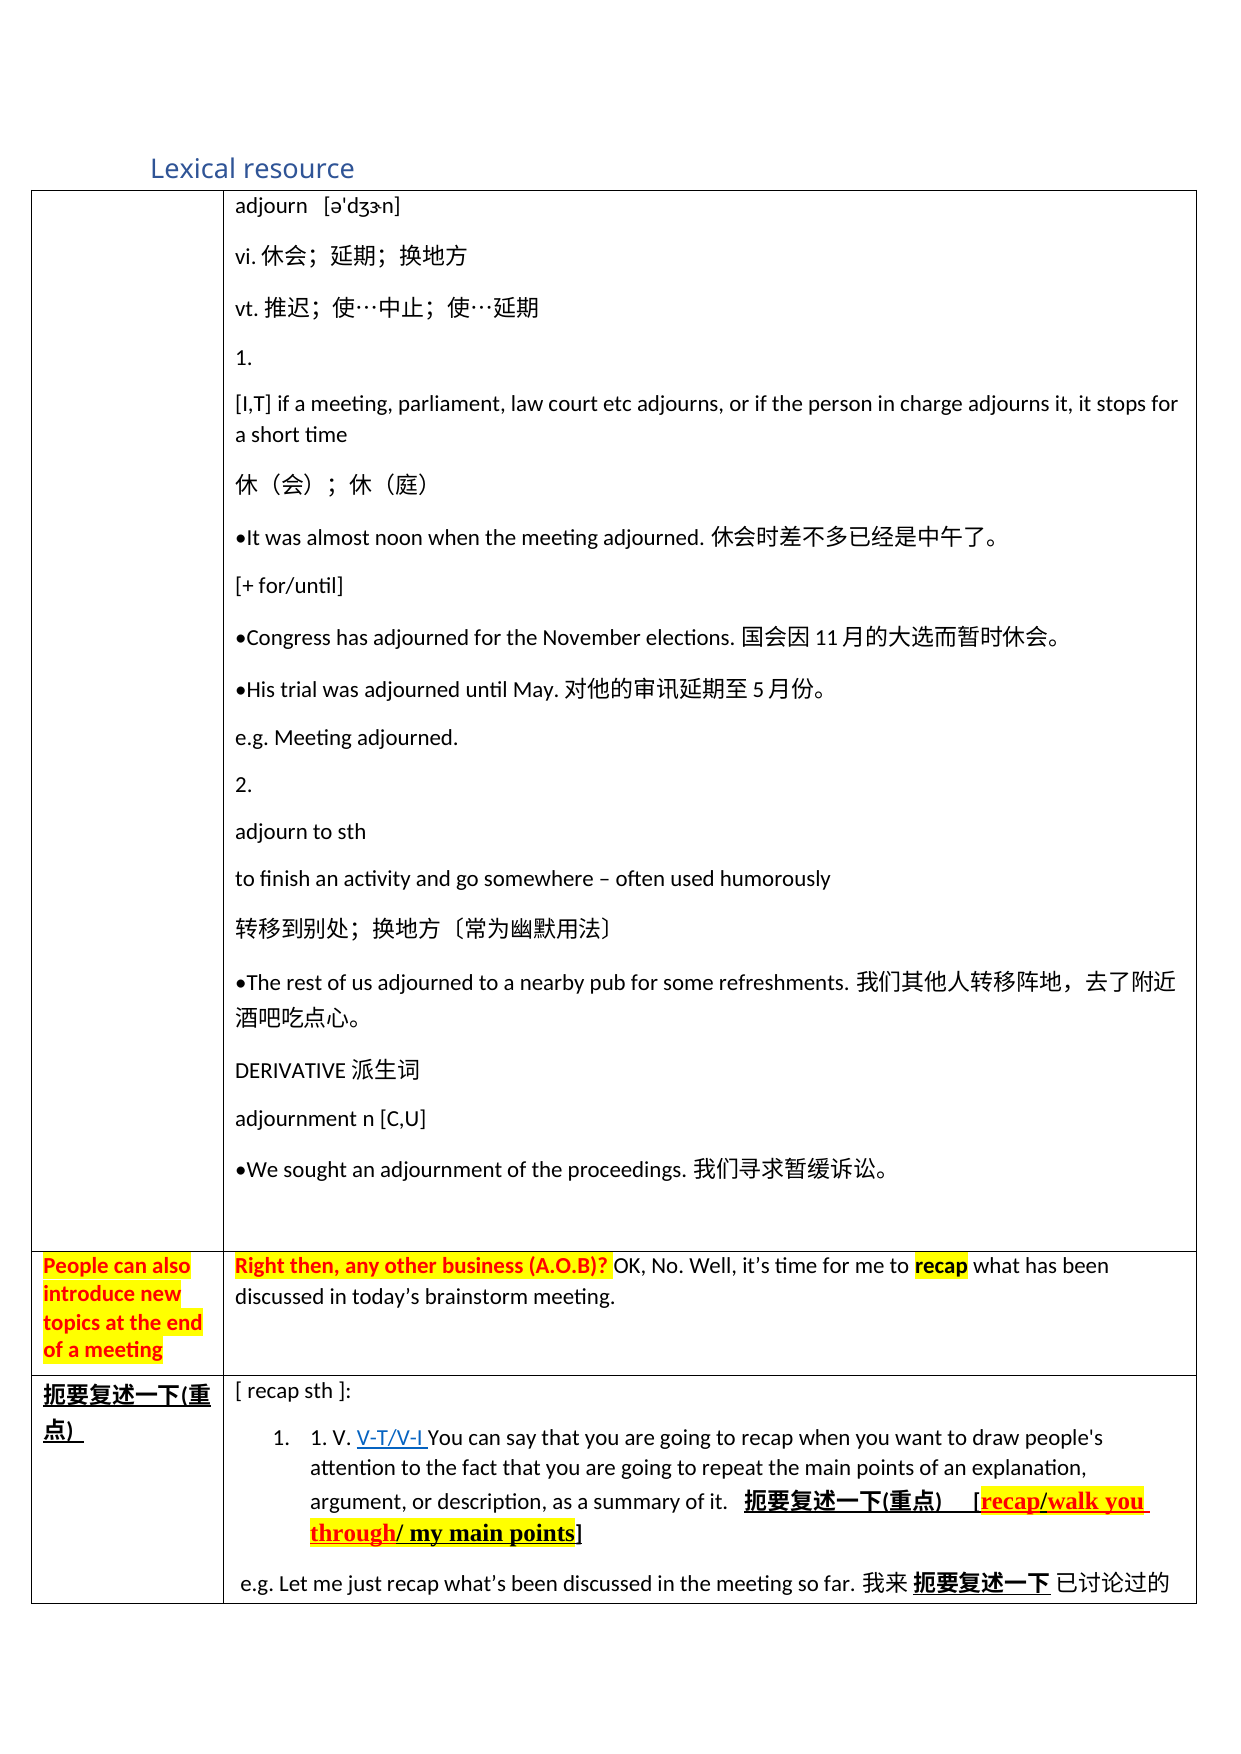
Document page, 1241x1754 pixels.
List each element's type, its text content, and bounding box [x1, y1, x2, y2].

table_cell Right then, any other business (A.O.B)? OK, No. Well, it’s time for me to recap what has been discussed in today’s brainstorm meeting. [224, 1252, 1196, 1375]
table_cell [224, 1376, 1196, 1603]
table_header adjourn [ə'dʒɝn] vi. 休会；延期；换地方 vt. 推迟；使…中止；使…延期 1. [I,T] if a meeting, parliament, law court etc adjourns, or if the person in charge adjourns it, it stops for a short time 休（会）；休（庭） •It was almost noon when the meeting adjourned. 休会时差不多已经是中午了。 [+ for/until] •Congress has adjourned for the November elections. 国会因11月的大选而暂时休会。 •His trial was adjourned until May. 对他的审讯延期至5月份。 e.g. Meeting adjourned. 2. adjourn to sth to finish an activity and go somewhere – often used humorously 转移到别处；换地方〔常为幽默用法〕 •The rest of us adjourned to a nearby pub for some refreshments. 我们其他人转移阵地，去了附近酒吧吃点心。 DERIVATIVE 派生词 adjournment n [C,U] •We sought an adjournment of the proceedings. 我们寻求暂缓诉讼。 [224, 191, 1196, 1251]
table_cell 扼要复述一下(重点) [32, 1376, 223, 1603]
table_cell People can also introduce new topics at the end of a meeting [32, 1252, 223, 1375]
table_header [32, 191, 223, 1251]
subtitle Lexical resource [150, 150, 1090, 187]
